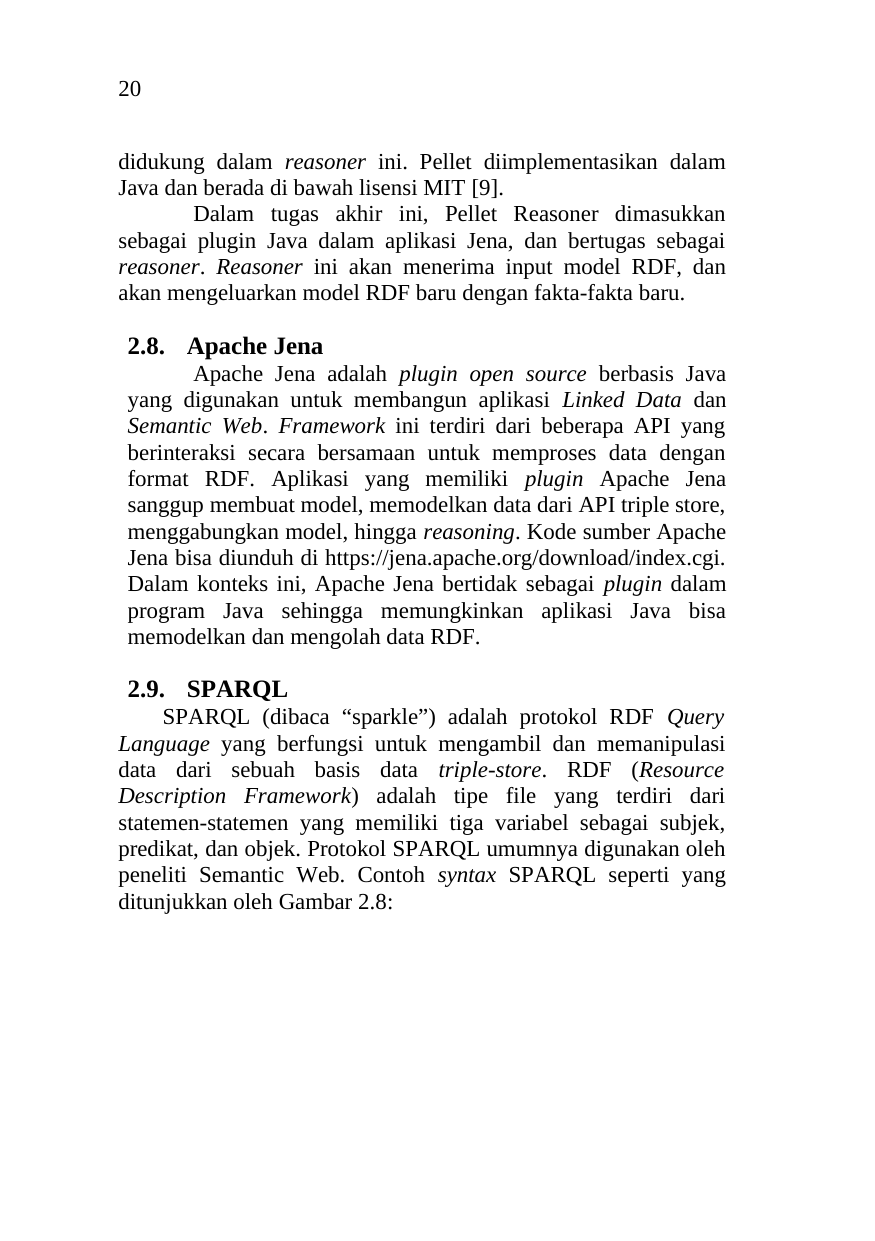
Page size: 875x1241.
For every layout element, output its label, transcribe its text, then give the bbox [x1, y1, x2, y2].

list Dalam tugas akhir ini, Pellet Reasoner dimasukkan sebagai plugin Java dalam aplikasi Jena, dan bertugas sebagai reasoner. Reasoner ini akan menerima input model RDF, dan akan mengeluarkan model RDF baru dengan fakta-fakta baru. [118, 200, 726, 306]
list SPARQL (dibaca “sparkle”) adalah protokol RDF Query Language yang berfungsi untuk mengambil dan memanipulasi data dari sebuah basis data triple-store. RDF (Resource Description Framework) adalah tipe file yang terdiri dari statemen-statemen yang memiliki tiga variabel sebagai subjek, predikat, dan objek. Protokol SPARQL umumnya digunakan oleh peneliti Semantic Web. Contoh syntax SPARQL seperti yang ditunjukkan oleh Gambar 2.8: [118, 703, 726, 914]
text Apache Jena adalah plugin open source berbasis Java yang digunakan untuk membangun aplikasi Linked Data dan Semantic Web. Framework ini terdiri dari beberapa API yang berinteraksi secara bersamaan untuk memproses data dengan format RDF. Aplikasi yang memiliki plugin Apache Jena sanggup membuat model, memodelkan data dari API triple store, menggabungkan model, hingga reasoning. Kode sumber Apache Jena bisa diunduh di https://jena.apache.org/download/index.cgi. Dalam konteks ini, Apache Jena bertidak sebagai plugin dalam program Java sehingga memungkinkan aplikasi Java bisa memodelkan dan mengolah data RDF. [127, 359, 726, 649]
subtitle Apache Jena [127, 331, 726, 359]
subtitle SPARQL [127, 674, 726, 703]
